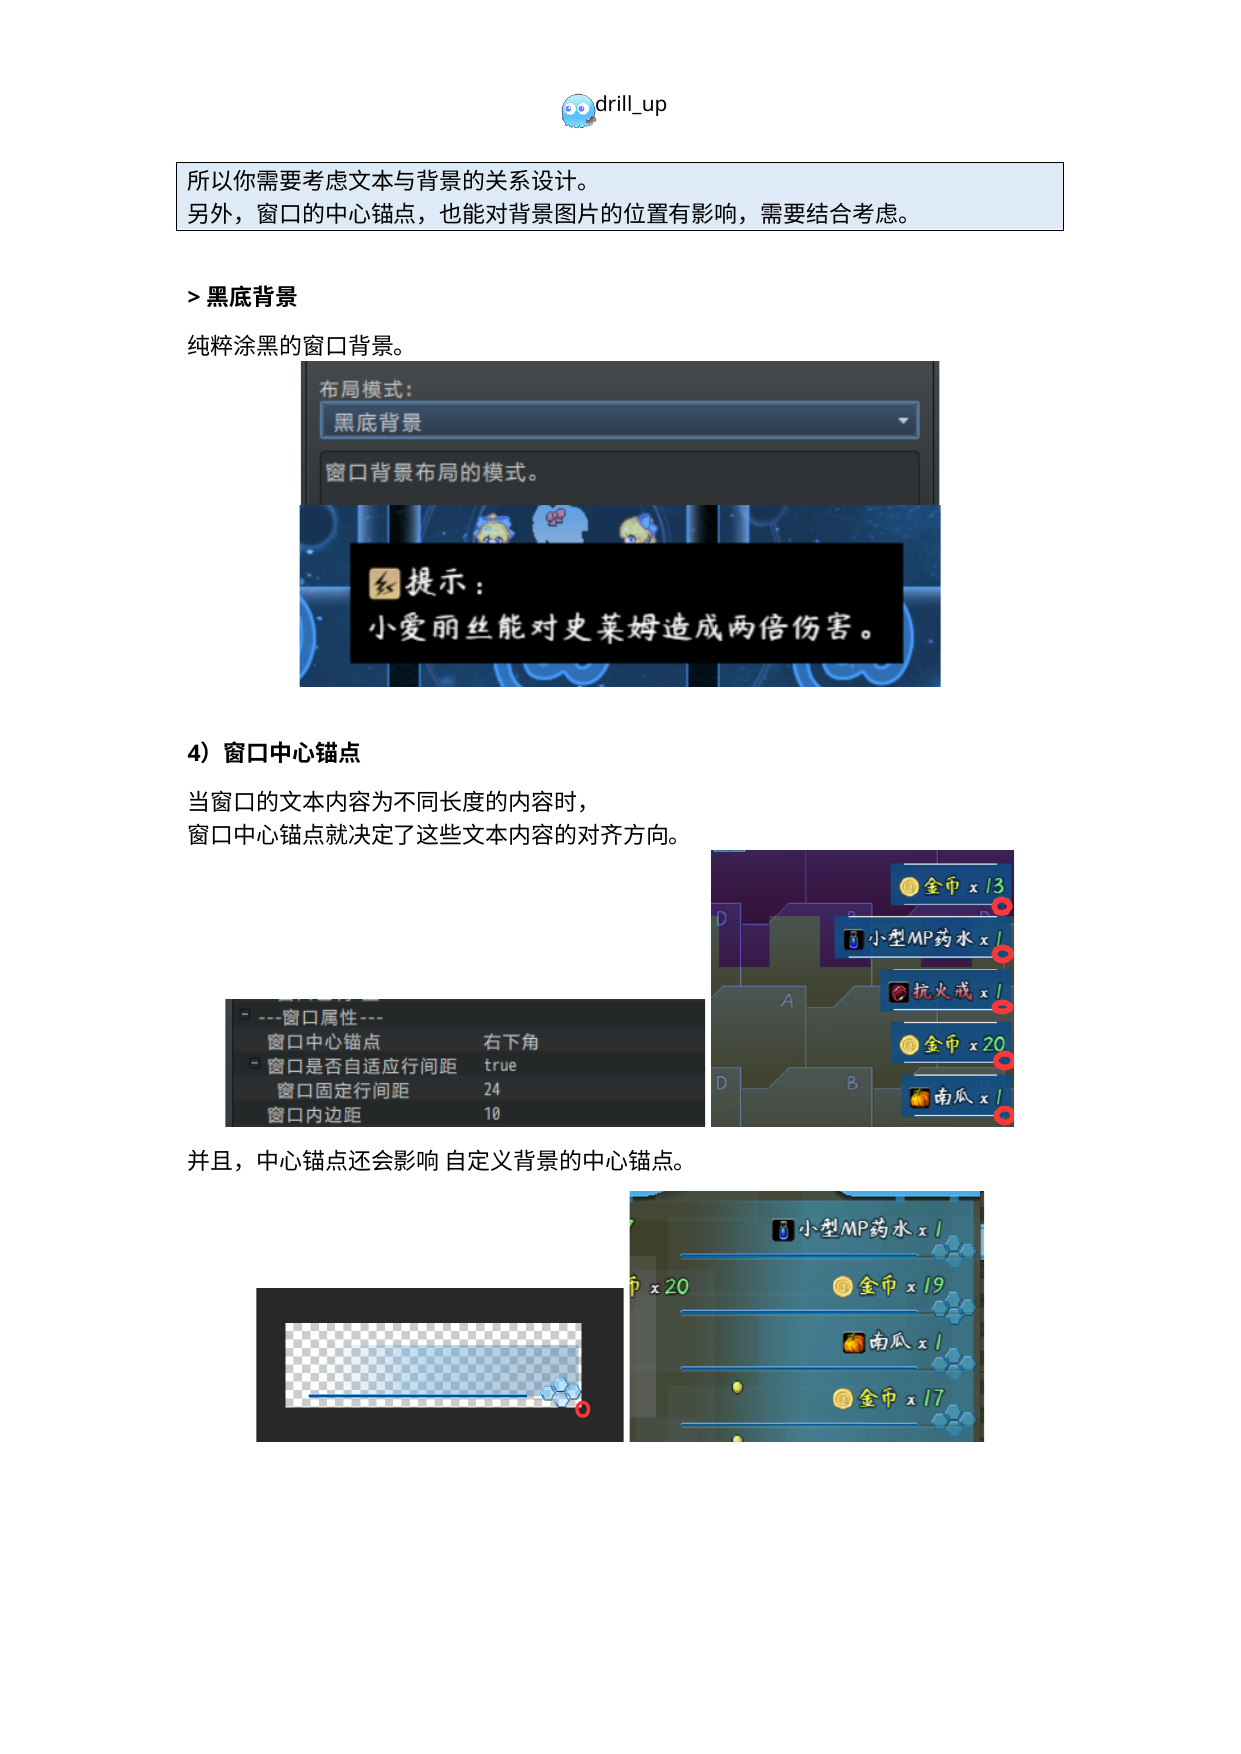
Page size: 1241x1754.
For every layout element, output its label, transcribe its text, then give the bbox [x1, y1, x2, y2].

picture [299, 361, 941, 687]
picture [225, 999, 705, 1127]
text 并且，中心锚点还会影响 自定义背景的中心锚点。 [187, 1127, 1053, 1192]
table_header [177, 163, 1063, 229]
text 窗口中心锚点就决定了这些文本内容的对齐方向。 [187, 817, 1053, 851]
picture [711, 850, 1015, 1127]
text 当窗口的文本内容为不同长度的内容时， [187, 784, 1053, 817]
text 纯粹涂黑的窗口背景。 [187, 328, 1053, 361]
subtitle 4）窗口中心锚点 [187, 719, 1053, 784]
text > 黑底背景 [187, 263, 1053, 328]
picture [629, 1191, 985, 1442]
picture [256, 1288, 624, 1442]
picture [556, 88, 597, 130]
